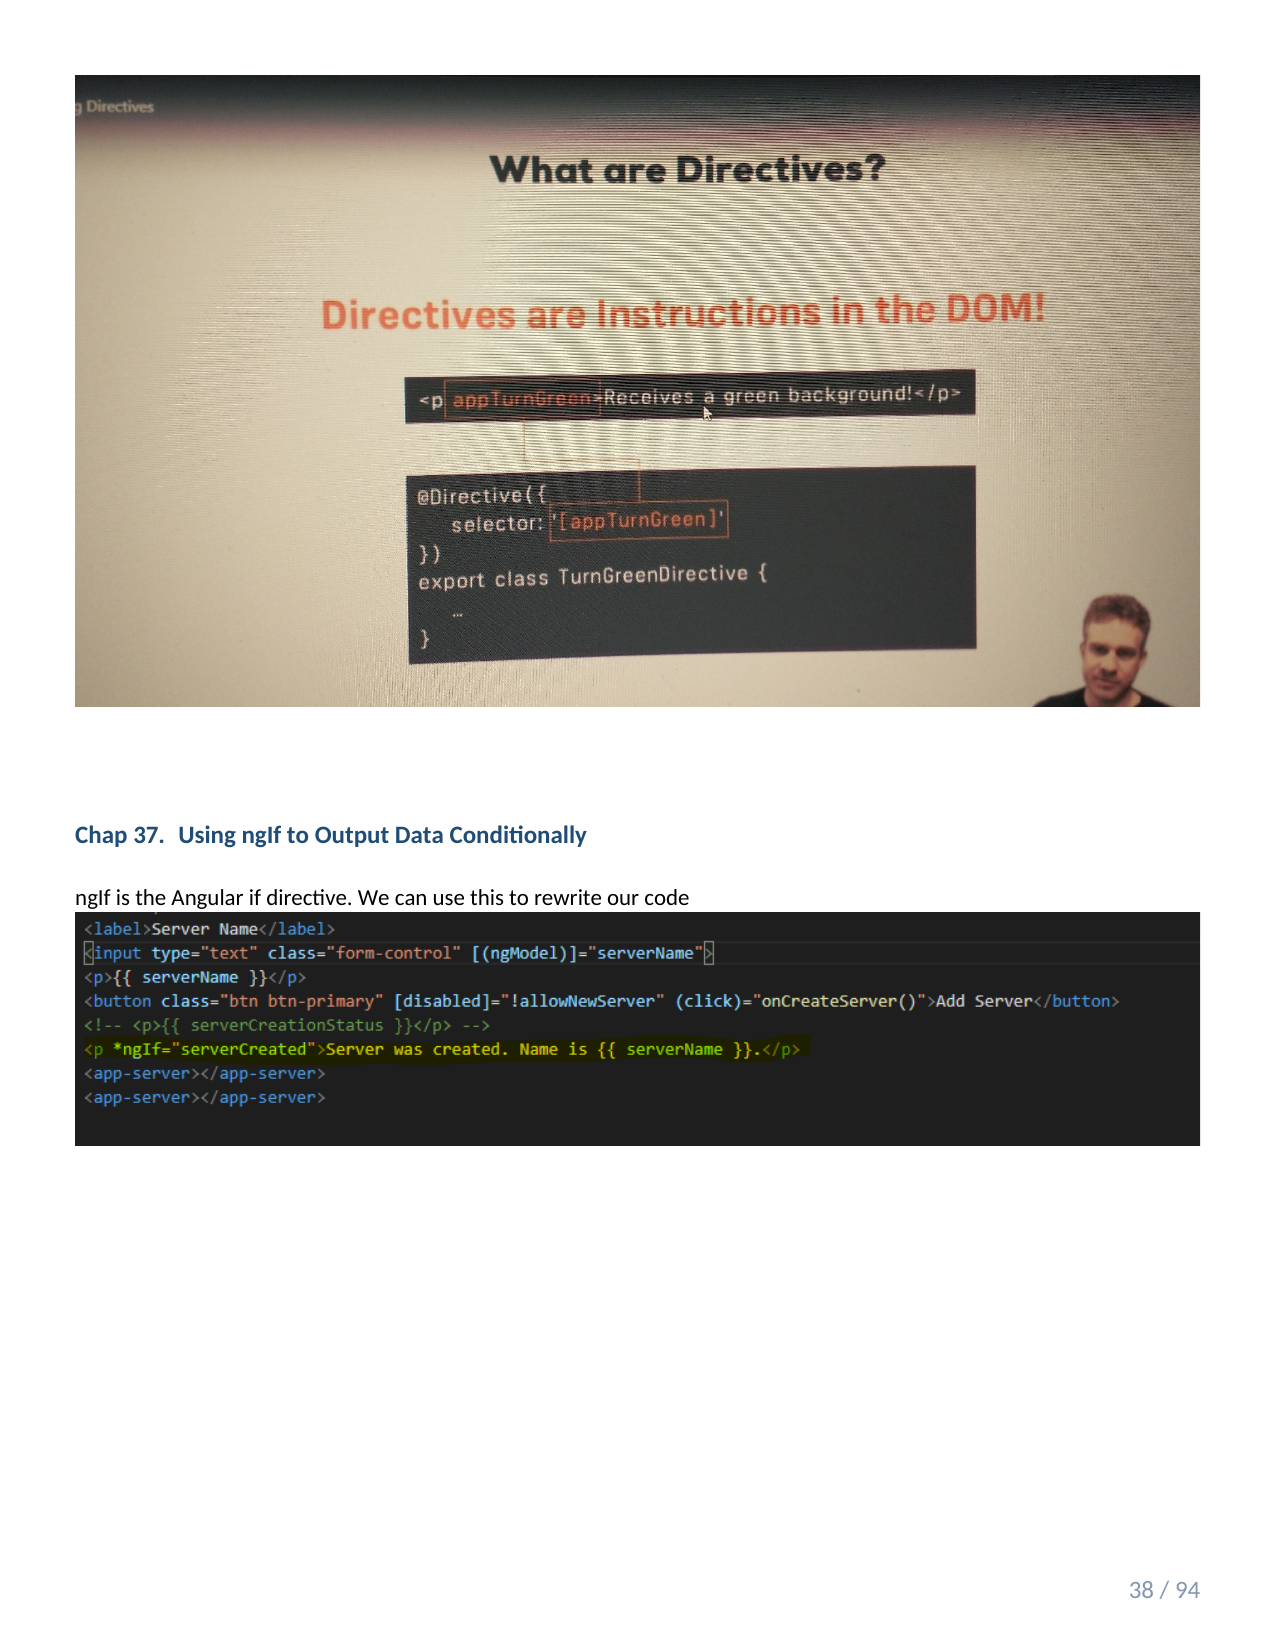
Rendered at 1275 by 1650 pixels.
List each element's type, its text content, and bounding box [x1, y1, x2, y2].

picture [75, 75, 1200, 707]
picture [75, 912, 1200, 1146]
text ngIf is the Angular if directive. We can use this to rewrite our code [75, 883, 1200, 911]
subtitle Using ngIf to Output Data Conditionally [75, 819, 1200, 850]
